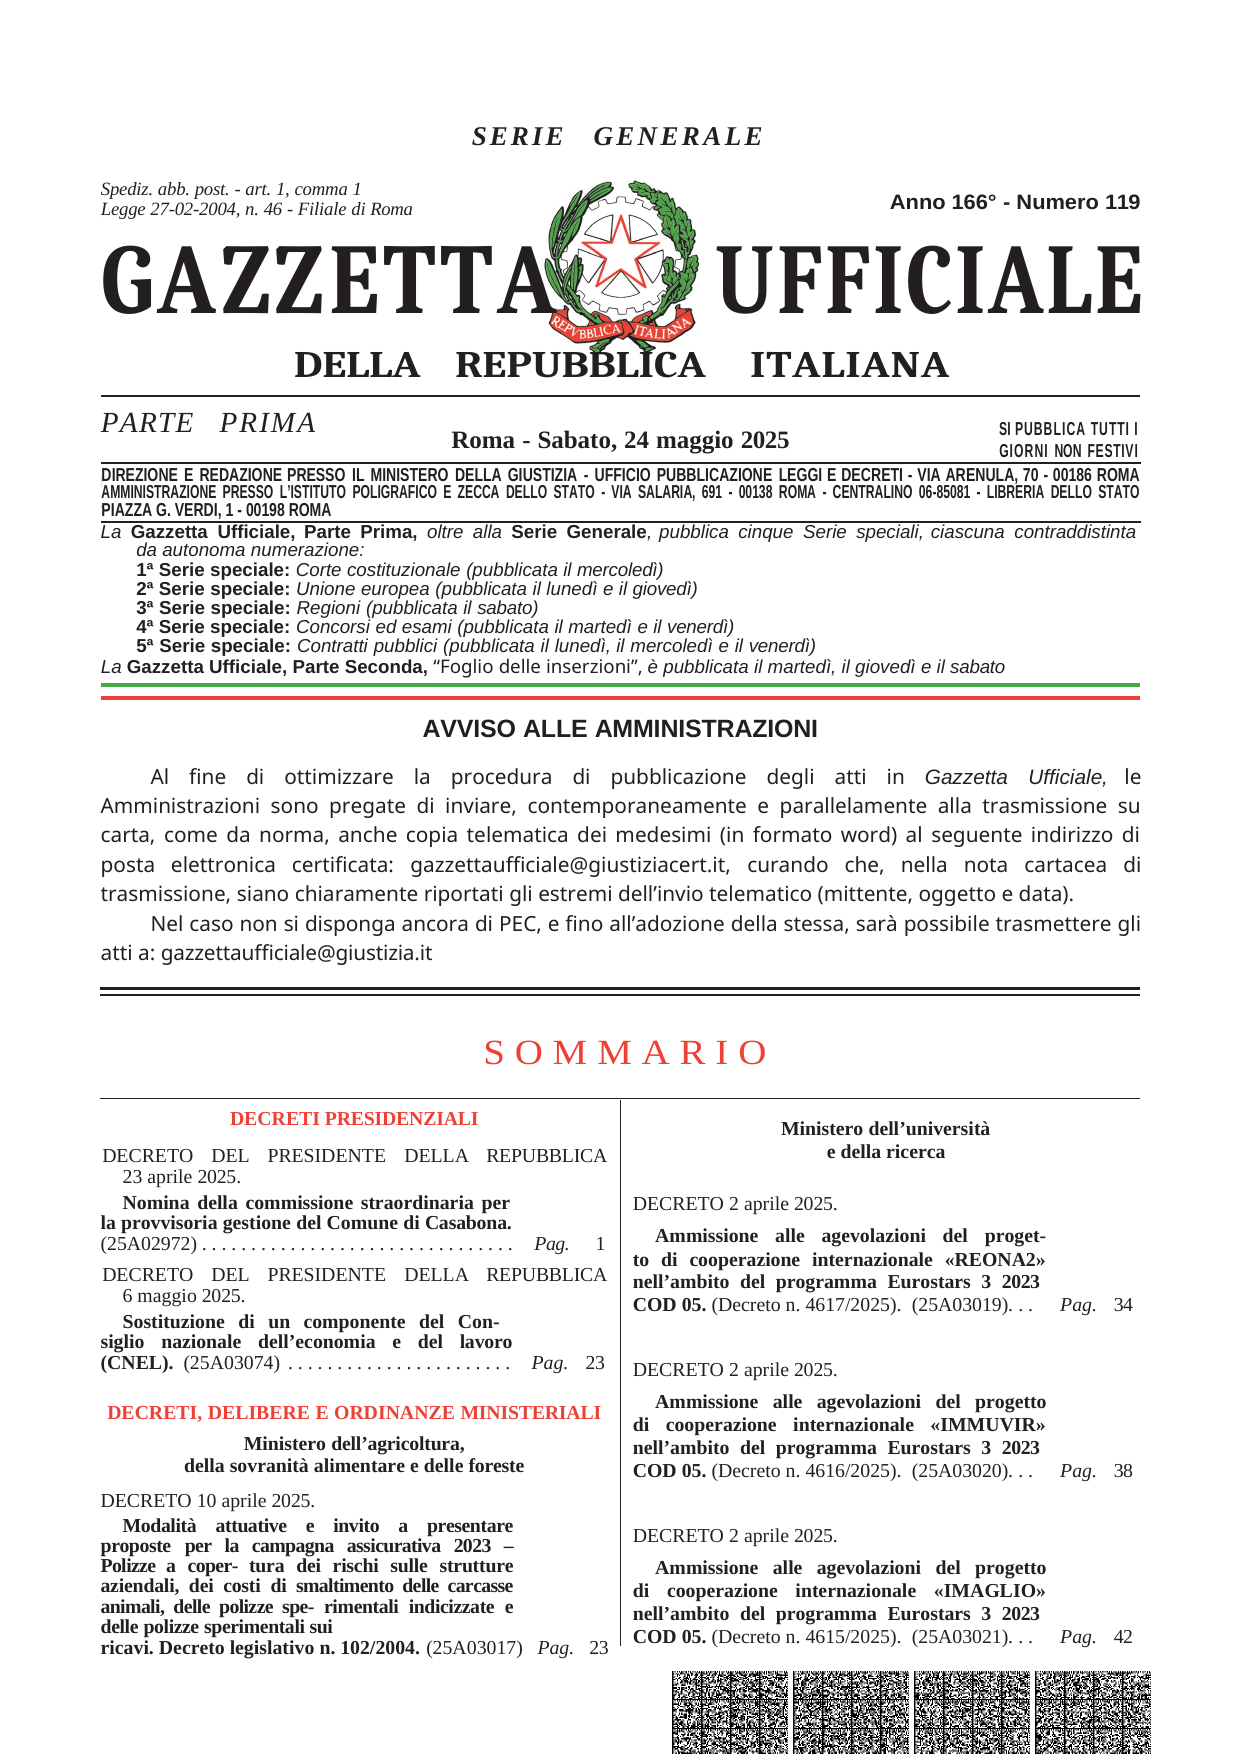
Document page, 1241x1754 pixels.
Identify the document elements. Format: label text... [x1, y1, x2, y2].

text Al fine di ottimizzare la procedura di pubblicazione degli atti in Gazzetta Ufficiale, le Amministrazioni sono pregate di inviare, contemporaneamente e parallelamente alla trasmissione su carta, come da norma, anche copia telematica dei medesimi (in formato word) al seguente indirizzo di posta elettronica certificata: gazzettaufficiale@giustiziacert.it, curando che, nella nota cartacea di trasmissione, siano chiaramente riportati gli estremi dell’invio telematico (mittente, oggetto e data). [100, 762, 1142, 907]
text 5ª Serie speciale: Contratti pubblici (pubblicata il lunedì, il mercoledì e il venerdì) [136, 637, 1152, 657]
text DECRETO 2 aprile 2025. [633, 1358, 1152, 1381]
text DELLA REPUBBLICA ITALIANA [91, 344, 1152, 387]
text (CNEL). (25A03074) . . . . . . . . . . . . . . . . . . . . . . . Pag. 23 [100, 1353, 613, 1374]
title GAZZETTA UFFICIALE [93, 223, 1152, 338]
text Modalità attuative e invito a presentare proposte per la campagna assicurativa 2023 – Polizze a coper- tura dei rischi sulle strutture aziendali, dei costi di smaltimento delle carcasse animali, delle polizze spe- rimentali indicizzate e delle polizze sperimentali sui [100, 1517, 514, 1637]
text DECRETO 2 aprile 2025. [633, 1524, 1152, 1547]
text ricavi. Decreto legislativo n. 102/2004. (25A03017) Pag. 23 [100, 1637, 613, 1659]
subtitle Roma - Sabato, 24 maggio 2025 [451, 425, 795, 454]
text 6 maggio 2025. [122, 1286, 613, 1307]
text COD 05. (Decreto n. 4615/2025). (25A03021). . . Pag. 42 [633, 1625, 1152, 1648]
text COD 05. (Decreto n. 4616/2025). (25A03020). . . Pag. 38 [633, 1459, 1152, 1482]
text PARTE PRIMA [101, 405, 326, 438]
text DECRETO 2 aprile 2025. [633, 1192, 1152, 1215]
picture [793, 1671, 909, 1754]
text Nomina della commissione straordinaria per la provvisoria gestione del Comune di Casabona. [100, 1194, 514, 1234]
text DECRETI PRESIDENZIALI [96, 1107, 612, 1130]
text 2ª Serie speciale: Unione europea (pubblicata il lunedì e il giovedì) [438, 581, 1152, 599]
text La Gazzetta Ufficiale, Parte Prima, oltre alla Serie Generale, pubblica cinque Serie speciali, ciascuna contraddistinta da autonoma numerazione: [100, 523, 1152, 561]
text Ministero dell’agricoltura, [96, 1433, 612, 1455]
picture [914, 1671, 1030, 1754]
text Legge 27-02-2004, n. 46 - Filiale di Roma [101, 200, 704, 220]
subtitle AVVISO ALLE AMMINISTRAZIONI [89, 691, 1152, 742]
text della sovranità alimentare e delle foreste [96, 1455, 612, 1476]
text 3ª Serie speciale: Regioni (pubblicata il sabato) [136, 599, 1152, 618]
picture [1035, 1671, 1151, 1754]
text Spediz. abb. post. - art. 1, comma 1 [101, 178, 704, 200]
text SI PUBBLICA TUTTI I GIORNI NON FESTIVI [999, 418, 1142, 462]
text La Gazzetta Ufficiale, Parte Seconda, “Foglio delle inserzioni”, è pubblicata il martedì, il giovedì e il sabato [101, 657, 1152, 678]
text 2ª Serie speciale: Unione europea (pubblicata il lunedì e il giovedì) [136, 581, 441, 599]
text 1ª Serie speciale: Corte costituzionale (pubblicata il mercoledì) [136, 561, 1152, 581]
text Sostituzione di un componente del Con- siglio nazionale dell’economia e del lavoro [100, 1313, 514, 1353]
text Ammissione alle agevolazioni del progetto di cooperazione internazionale «IMMUVIR» nell’ambito del programma Eurostars 3 2023 [633, 1390, 1046, 1459]
text DECRETI, DELIBERE E ORDINANZE MINISTERIALI [96, 1401, 612, 1424]
text DECRETO DEL PRESIDENTE DELLA REPUBBLICA [96, 1145, 613, 1167]
text Nel caso non si disponga ancora di PEC, e fino all’adozione della stessa, sarà possibile trasmettere gli atti a: gazzettaufficiale@giustizia.it [100, 909, 1142, 966]
picture [672, 1671, 788, 1754]
text SERIE GENERALE [88, 119, 1146, 151]
text 23 aprile 2025. [122, 1167, 613, 1188]
text 4ª Serie speciale: Concorsi ed esami (pubblicata il martedì e il venerdì) [136, 618, 1152, 637]
text Ammissione alle agevolazioni del progetto di cooperazione internazionale «IMAGLIO» nell’ambito del programma Eurostars 3 2023 [633, 1556, 1046, 1625]
text Anno 166° - Numero 119 [889, 189, 1152, 213]
text DECRETO 10 aprile 2025. [100, 1489, 613, 1511]
text (25A02972) . . . . . . . . . . . . . . . . . . . . . . . . . . . . . . . . Pag. 1 [100, 1234, 613, 1255]
text COD 05. (Decreto n. 4617/2025). (25A03019). . . Pag. 34 [633, 1293, 1152, 1316]
text DECRETO DEL PRESIDENTE DELLA REPUBBLICA [96, 1264, 613, 1286]
text S O M M A R I O [98, 1031, 1152, 1072]
text Ministero dell’università e della ricerca [781, 1117, 996, 1163]
picture [544, 338, 700, 344]
text Ammissione alle agevolazioni del proget- to di cooperazione internazionale «REONA2» nell’ambito del programma Eurostars 3 2023 [633, 1224, 1046, 1293]
